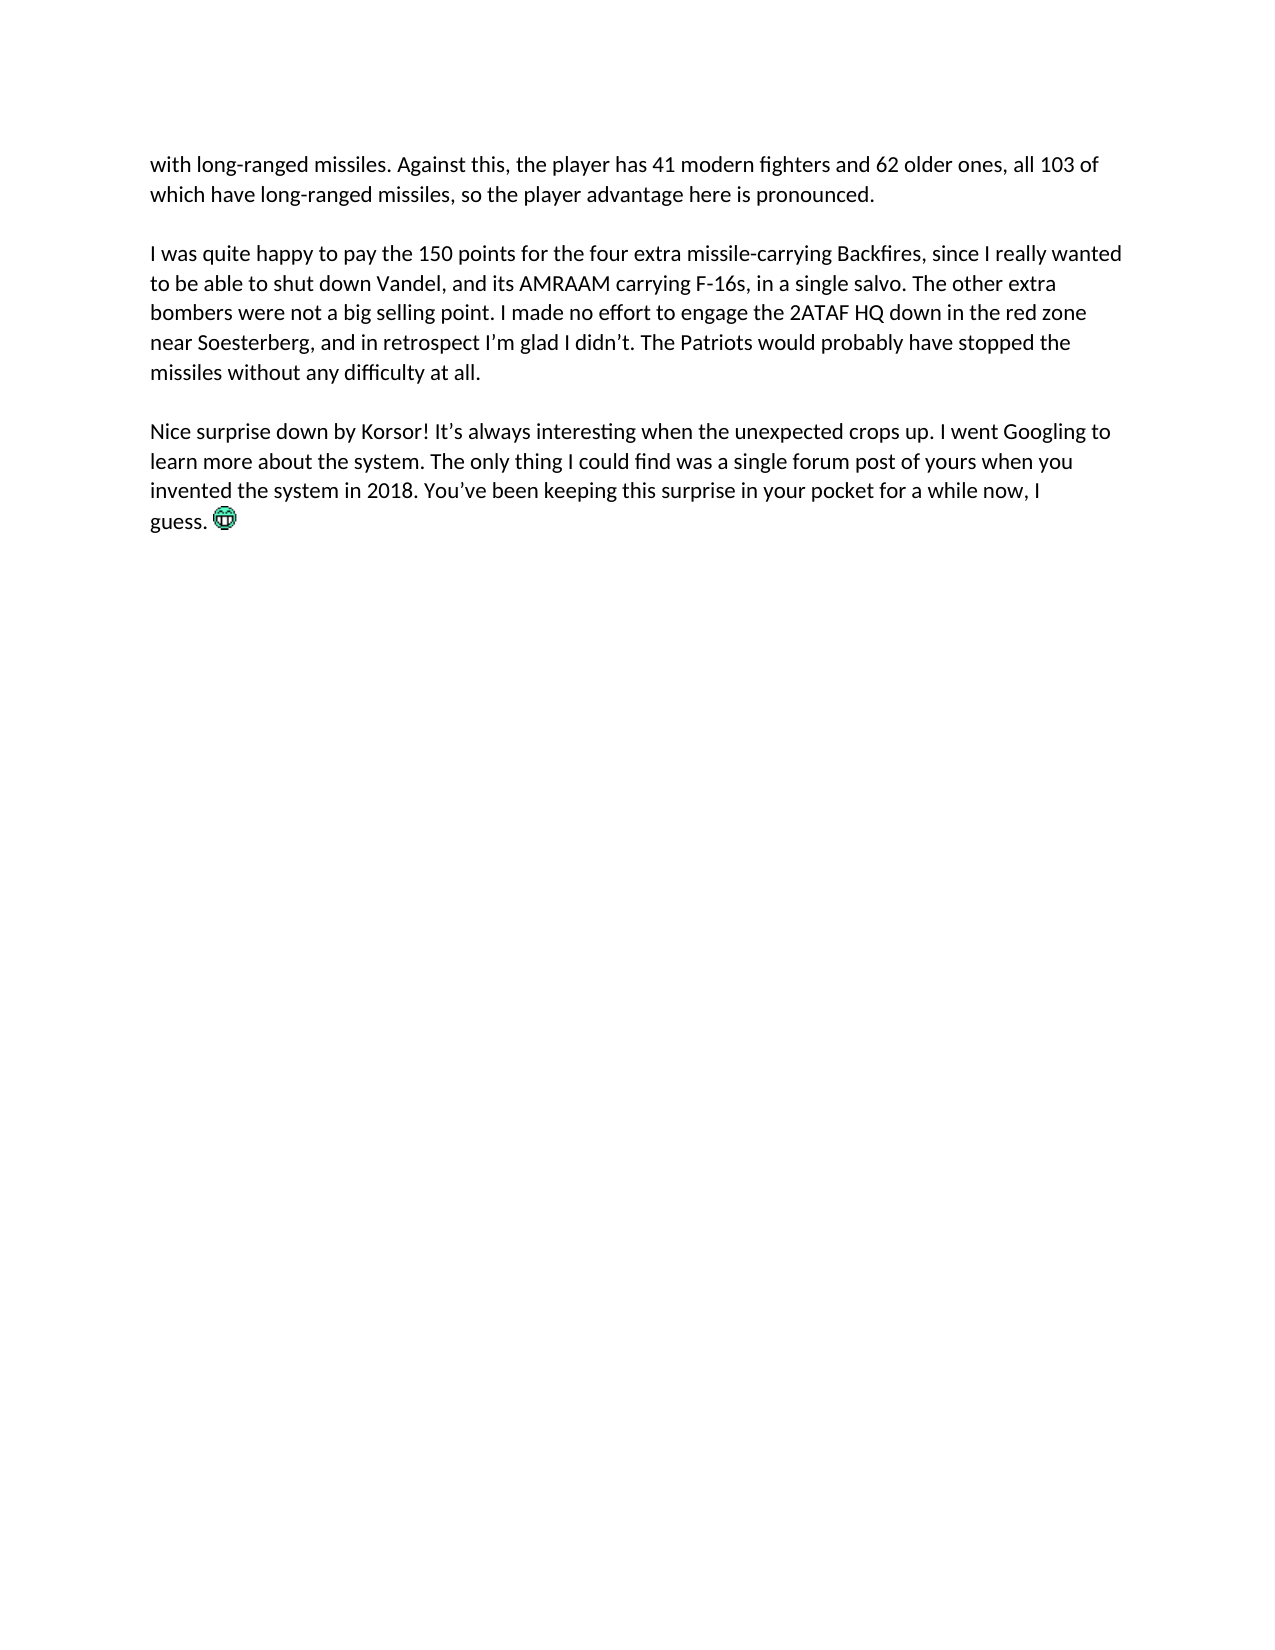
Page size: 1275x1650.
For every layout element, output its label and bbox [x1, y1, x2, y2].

picture [213, 506, 237, 530]
text [150, 150, 1125, 535]
